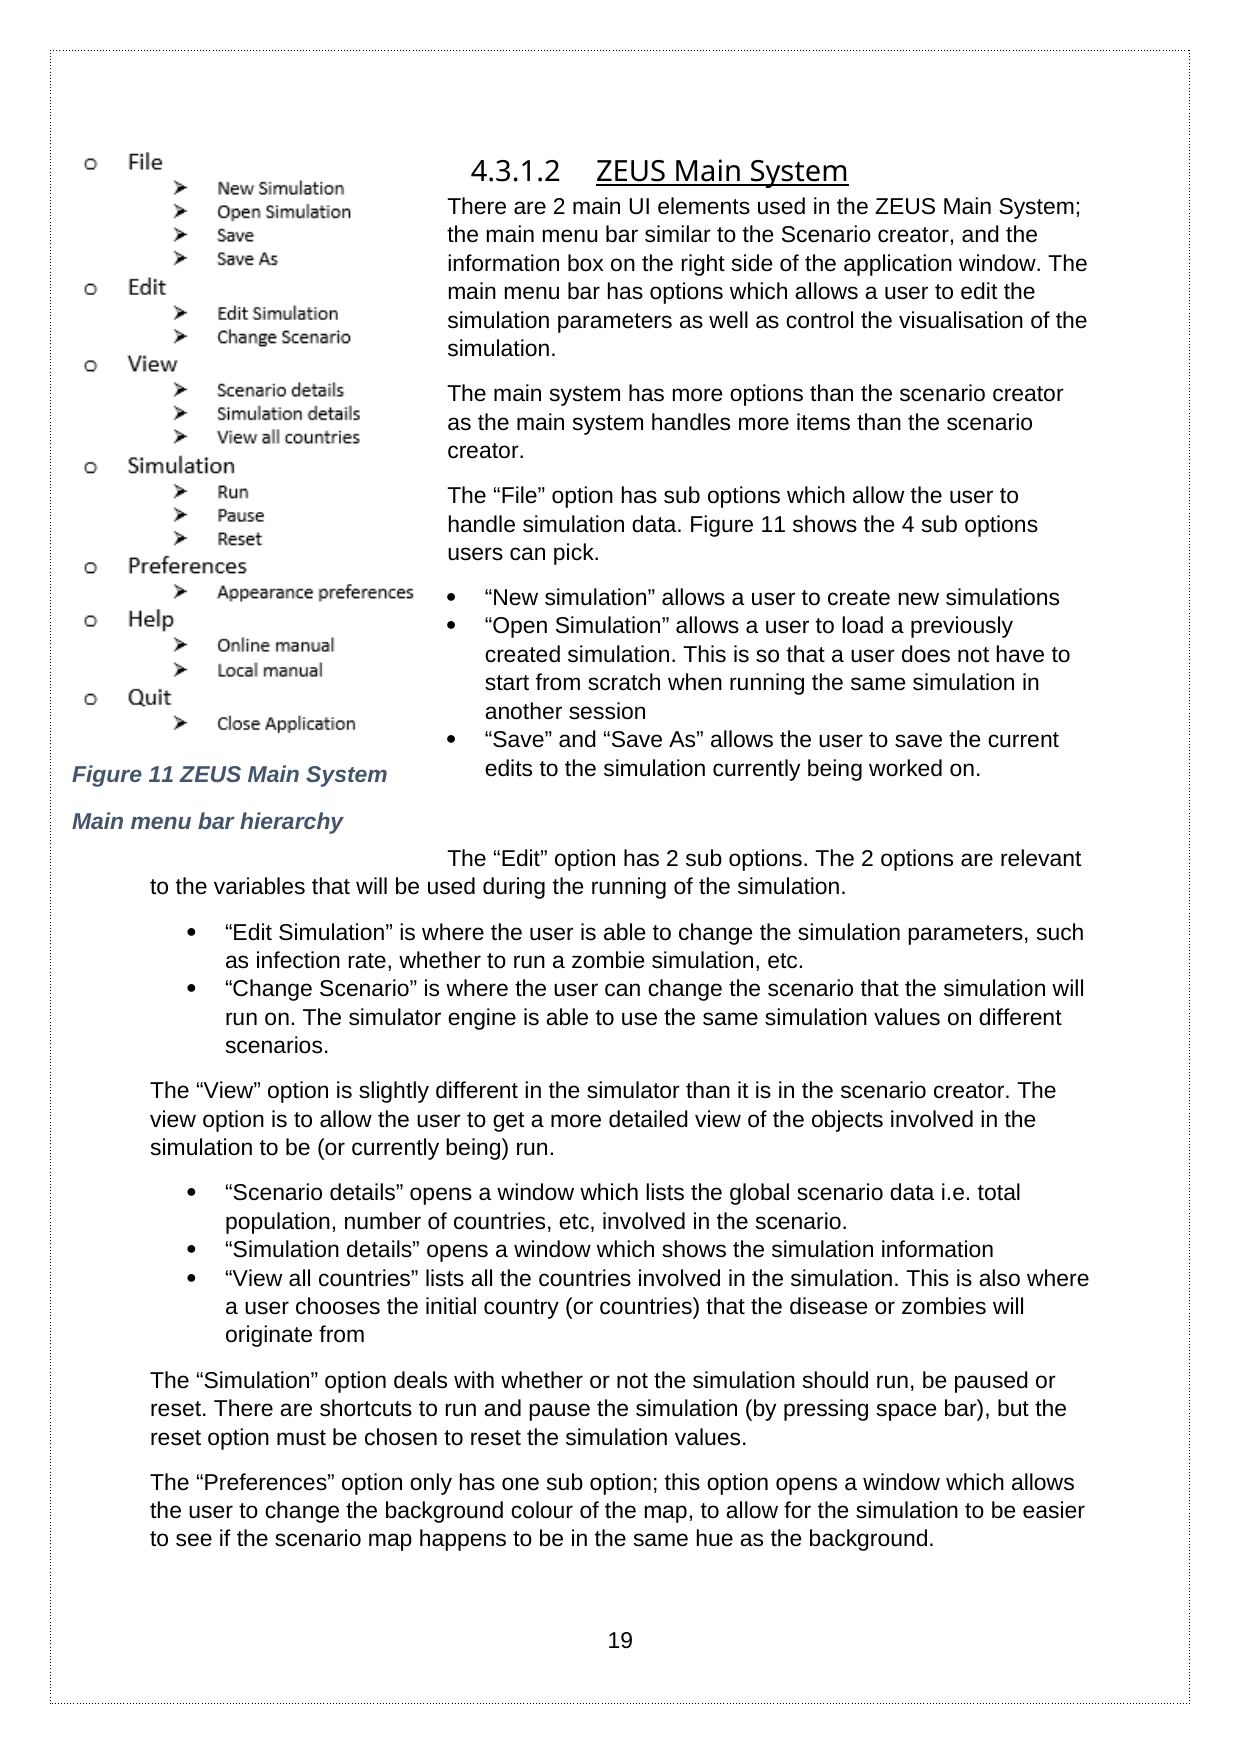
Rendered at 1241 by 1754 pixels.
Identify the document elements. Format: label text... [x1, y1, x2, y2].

text The “View” option is slightly different in the simulator than it is in the scenario creator. The view option is to allow the user to get a more detailed view of the objects involved in the simulation to be (or currently being) run. [150, 1077, 1090, 1161]
text The “Simulation” option deals with whether or not the simulation should run, be paused or reset. There are shortcuts to run and pause the simulation (by pressing space bar), but the reset option must be chosen to reset the simulation values. [150, 1367, 1090, 1450]
list “Save” and “Save As” allows the user to save the current edits to the simulation currently being worked on. [150, 726, 1090, 781]
text The main system has more options than the scenario creator as the main system handles more items than the scenario creator. [429, 380, 1090, 463]
picture [71, 151, 429, 752]
list “Change Scenario” is where the user can change the scenario that the simulation will run on. The simulator engine is able to use the same simulation values on different scenarios. [187, 975, 1090, 1058]
list “Simulation details” opens a window which shows the simulation information [187, 1236, 1090, 1262]
subtitle ZEUS Main System [174, 150, 1090, 190]
text The “Edit” option has 2 sub options. The 2 options are relevant to the variables that will be used during the running of the simulation. [150, 845, 1090, 900]
text There are 2 main UI elements used in the ZEUS Main System; the main menu bar similar to the Scenario creator, and the information box on the right side of the application window. The main menu bar has options which allows a user to edit the simulation parameters as well as control the visualisation of the simulation. [429, 193, 1090, 361]
text The “Preferences” option only has one sub option; this option opens a window which allows the user to change the background colour of the map, to allow for the simulation to be easier to see if the scenario map happens to be in the same hue as the background. [150, 1468, 1090, 1552]
list “Scenario details” opens a window which lists the global scenario data i.e. total population, number of countries, etc, involved in the scenario. [187, 1179, 1090, 1234]
list “Open Simulation” allows a user to load a previously created simulation. This is so that a user does not have to start from scratch when running the same simulation in another session [429, 612, 1090, 724]
text The “File” option has sub options which allow the user to handle simulation data. Figure 11 shows the 4 sub options users can pick. [429, 482, 1090, 565]
list “Edit Simulation” is where the user is able to change the simulation parameters, such as infection rate, whether to run a zombie simulation, etc. [187, 918, 1090, 973]
list “New simulation” allows a user to create new simulations [429, 584, 1090, 610]
list “View all countries” lists all the countries involved in the simulation. This is also where a user chooses the initial country (or countries) that the disease or zombies will originate from [187, 1264, 1090, 1348]
